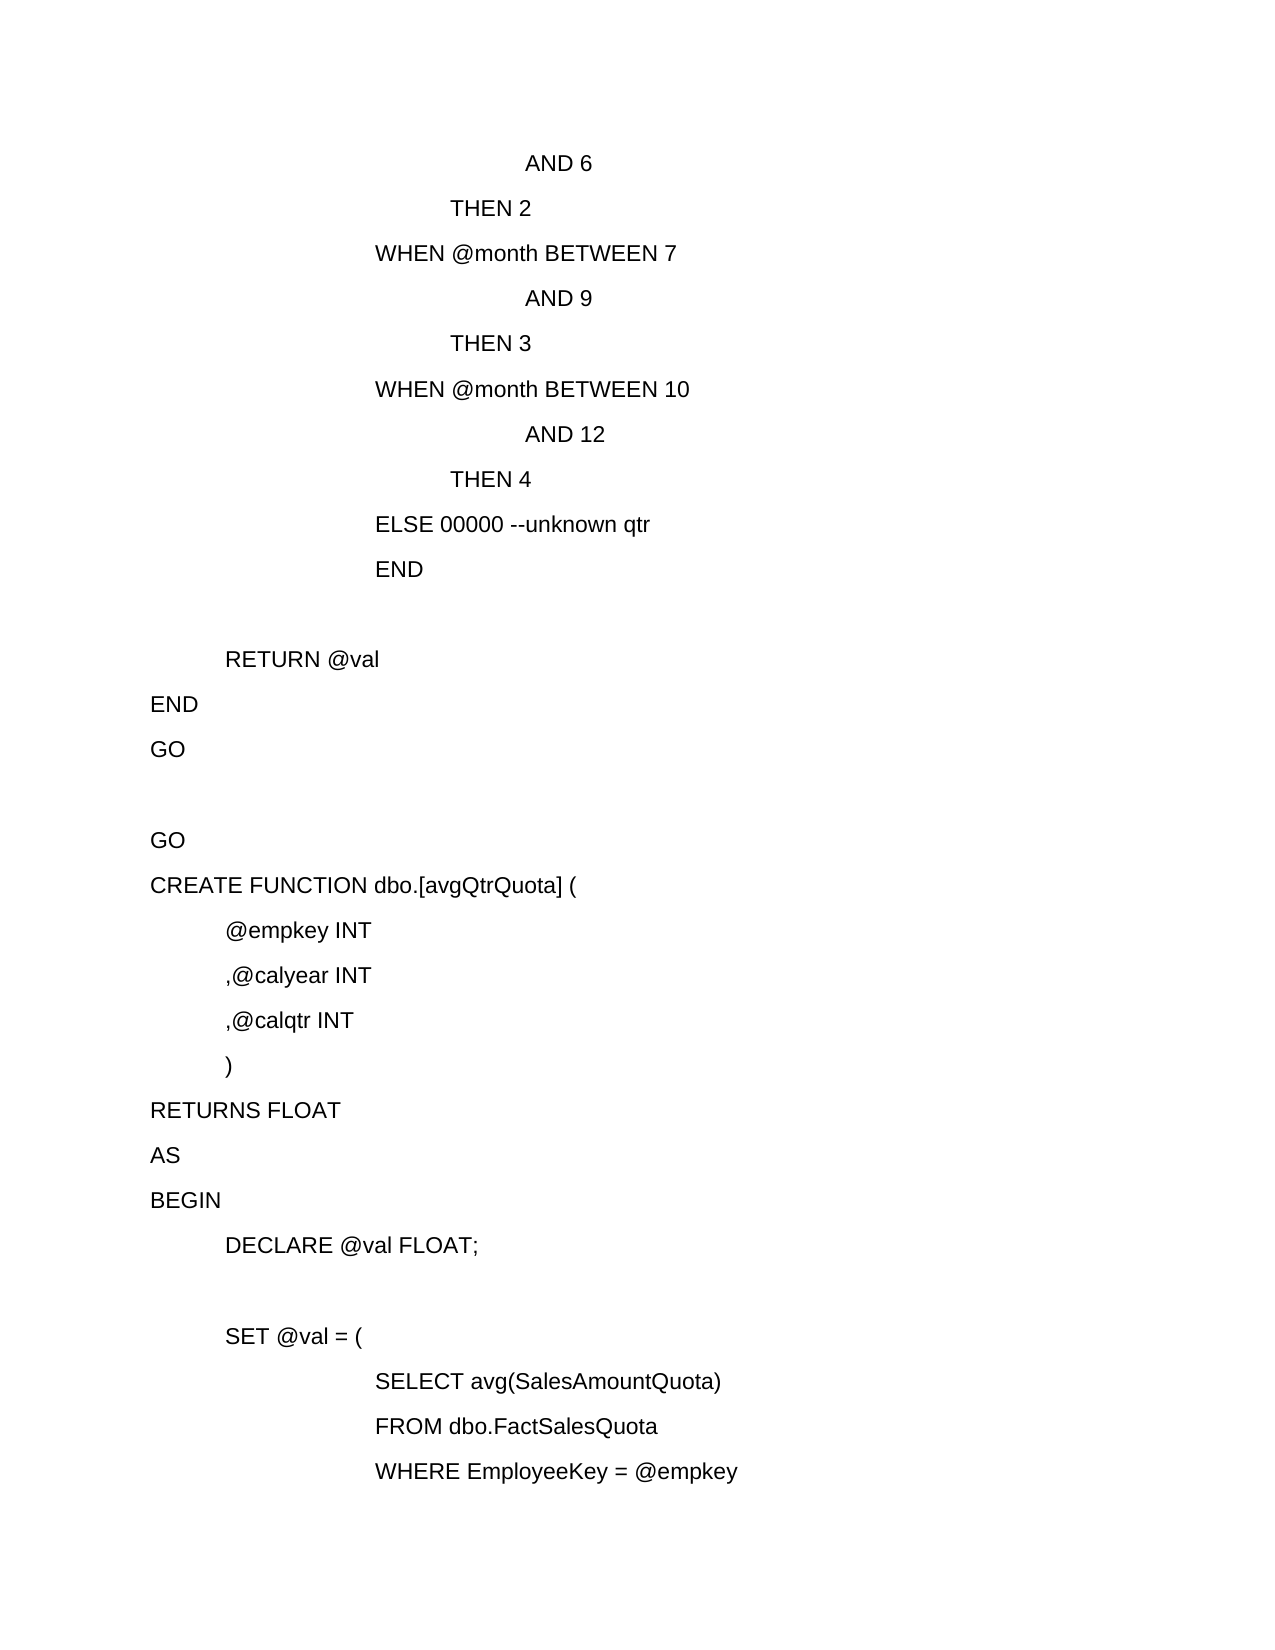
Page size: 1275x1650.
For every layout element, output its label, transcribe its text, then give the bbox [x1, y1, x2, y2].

text RETURNS FLOAT [150, 1097, 1125, 1123]
text ,@calqtr INT [150, 1007, 1125, 1033]
text THEN 3 [150, 330, 1125, 357]
text AND 9 [150, 285, 1125, 312]
text WHEN @month BETWEEN 7 [150, 240, 1125, 267]
text @empkey INT [150, 917, 1125, 943]
text END [150, 691, 1125, 718]
text GO [150, 827, 1125, 853]
text SELECT avg(SalesAmountQuota) [150, 1368, 1125, 1394]
text ) [150, 1052, 1125, 1078]
text AND 12 [150, 421, 1125, 447]
text SET @val = ( [150, 1323, 1125, 1349]
text END [150, 556, 1125, 582]
text CREATE FUNCTION dbo.[avgQtrQuota] ( [150, 872, 1125, 898]
text ELSE 00000 --unknown qtr [150, 511, 1125, 537]
text DECLARE @val FLOAT; [150, 1232, 1125, 1259]
text AS [150, 1142, 1125, 1169]
text WHERE EmployeeKey = @empkey [150, 1458, 1125, 1484]
text BEGIN [150, 1187, 1125, 1214]
text RETURN @val [150, 646, 1125, 672]
text ,@calyear INT [150, 962, 1125, 988]
text FROM dbo.FactSalesQuota [150, 1413, 1125, 1439]
text THEN 4 [150, 466, 1125, 492]
text AND 6 [150, 150, 1125, 176]
text WHEN @month BETWEEN 10 [150, 376, 1125, 402]
text THEN 2 [150, 195, 1125, 221]
text GO [150, 736, 1125, 763]
